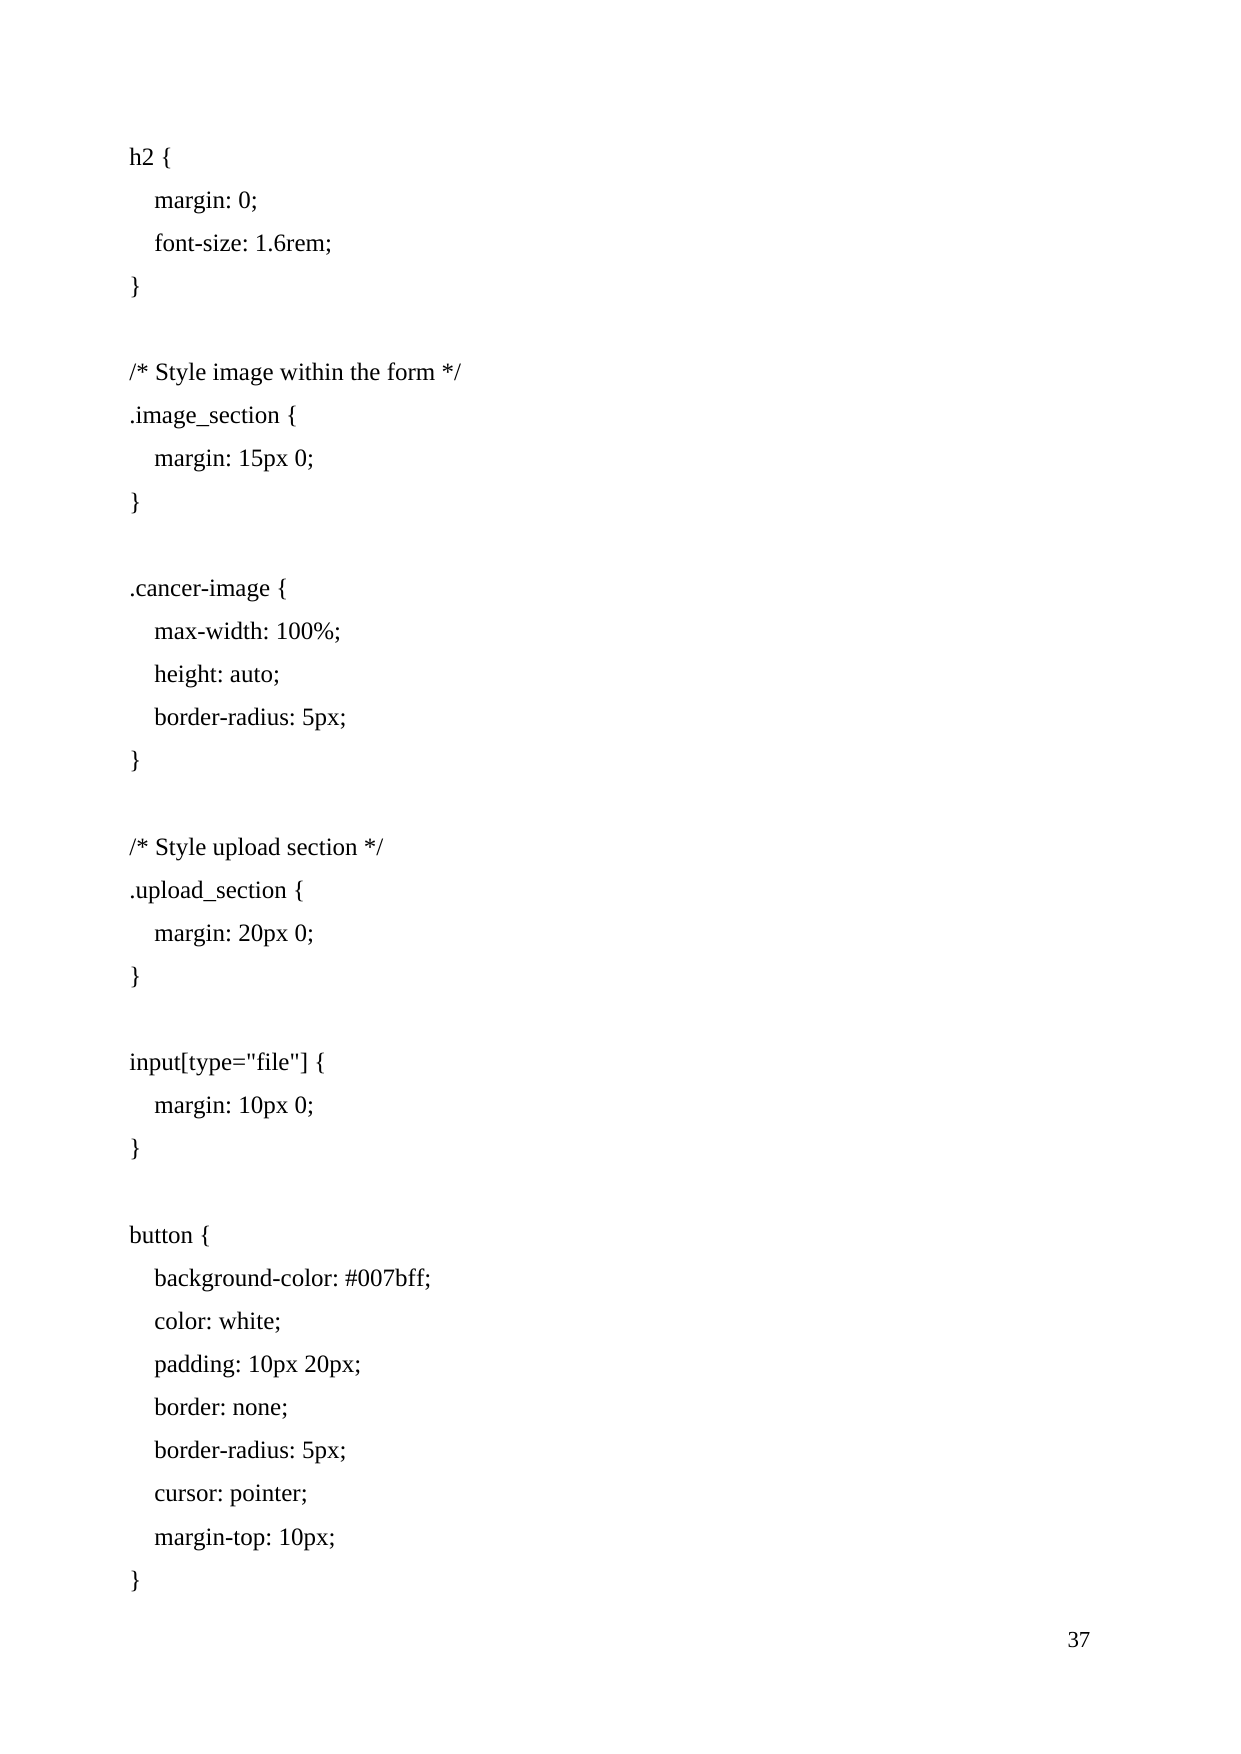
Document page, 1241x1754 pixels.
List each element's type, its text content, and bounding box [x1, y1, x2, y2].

text } [129, 961, 1111, 990]
text /* Style image within the form */ [129, 357, 1111, 386]
text .image_section { [129, 400, 1111, 429]
text margin-top: 10px; [129, 1522, 1111, 1550]
text font-size: 1.6rem; [129, 228, 1111, 257]
text h2 { [129, 142, 1111, 170]
text border-radius: 5px; [129, 1435, 1111, 1464]
text margin: 0; [129, 185, 1111, 213]
text padding: 10px 20px; [129, 1349, 1111, 1378]
text margin: 10px 0; [129, 1090, 1111, 1119]
text } [129, 487, 1111, 515]
text margin: 15px 0; [129, 443, 1111, 472]
text margin: 20px 0; [129, 918, 1111, 947]
text cursor: pointer; [129, 1478, 1111, 1507]
text } [129, 745, 1111, 774]
text height: auto; [129, 659, 1111, 688]
text } [129, 1565, 1111, 1593]
text color: white; [129, 1306, 1111, 1335]
text } [129, 271, 1111, 300]
text border: none; [129, 1392, 1111, 1421]
text max-width: 100%; [129, 616, 1111, 645]
text .upload_section { [129, 875, 1111, 903]
text border-radius: 5px; [129, 702, 1111, 731]
text background-color: #007bff; [129, 1263, 1111, 1292]
text input[type="file"] { [129, 1047, 1111, 1076]
text } [129, 1133, 1111, 1162]
text button { [129, 1220, 1111, 1248]
text /* Style upload section */ [129, 832, 1111, 860]
text .cancer-image { [129, 573, 1111, 602]
